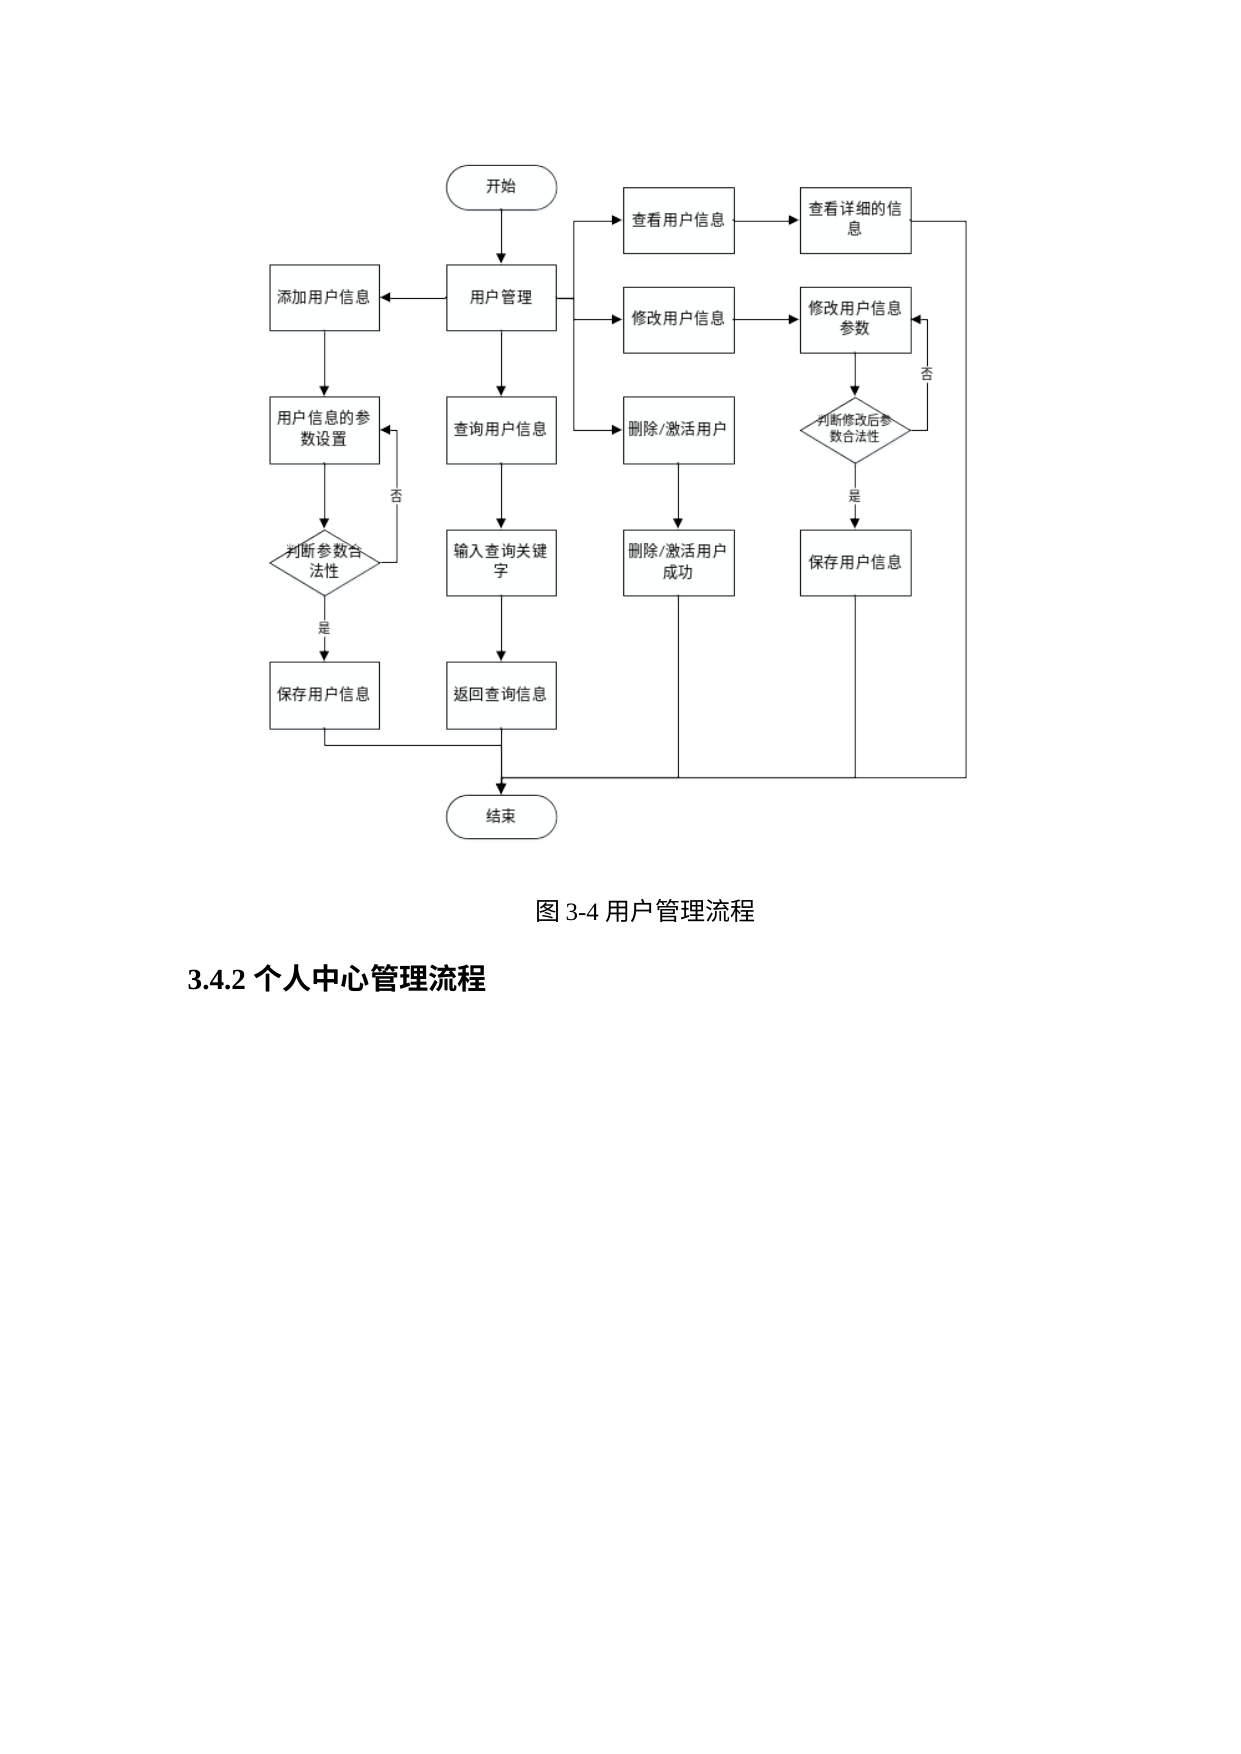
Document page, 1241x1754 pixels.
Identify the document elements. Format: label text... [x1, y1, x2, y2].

text 图3-4 用户管理流程 [187, 877, 1053, 942]
subtitle 3.4.2 个人中心管理流程 [187, 944, 1053, 1009]
